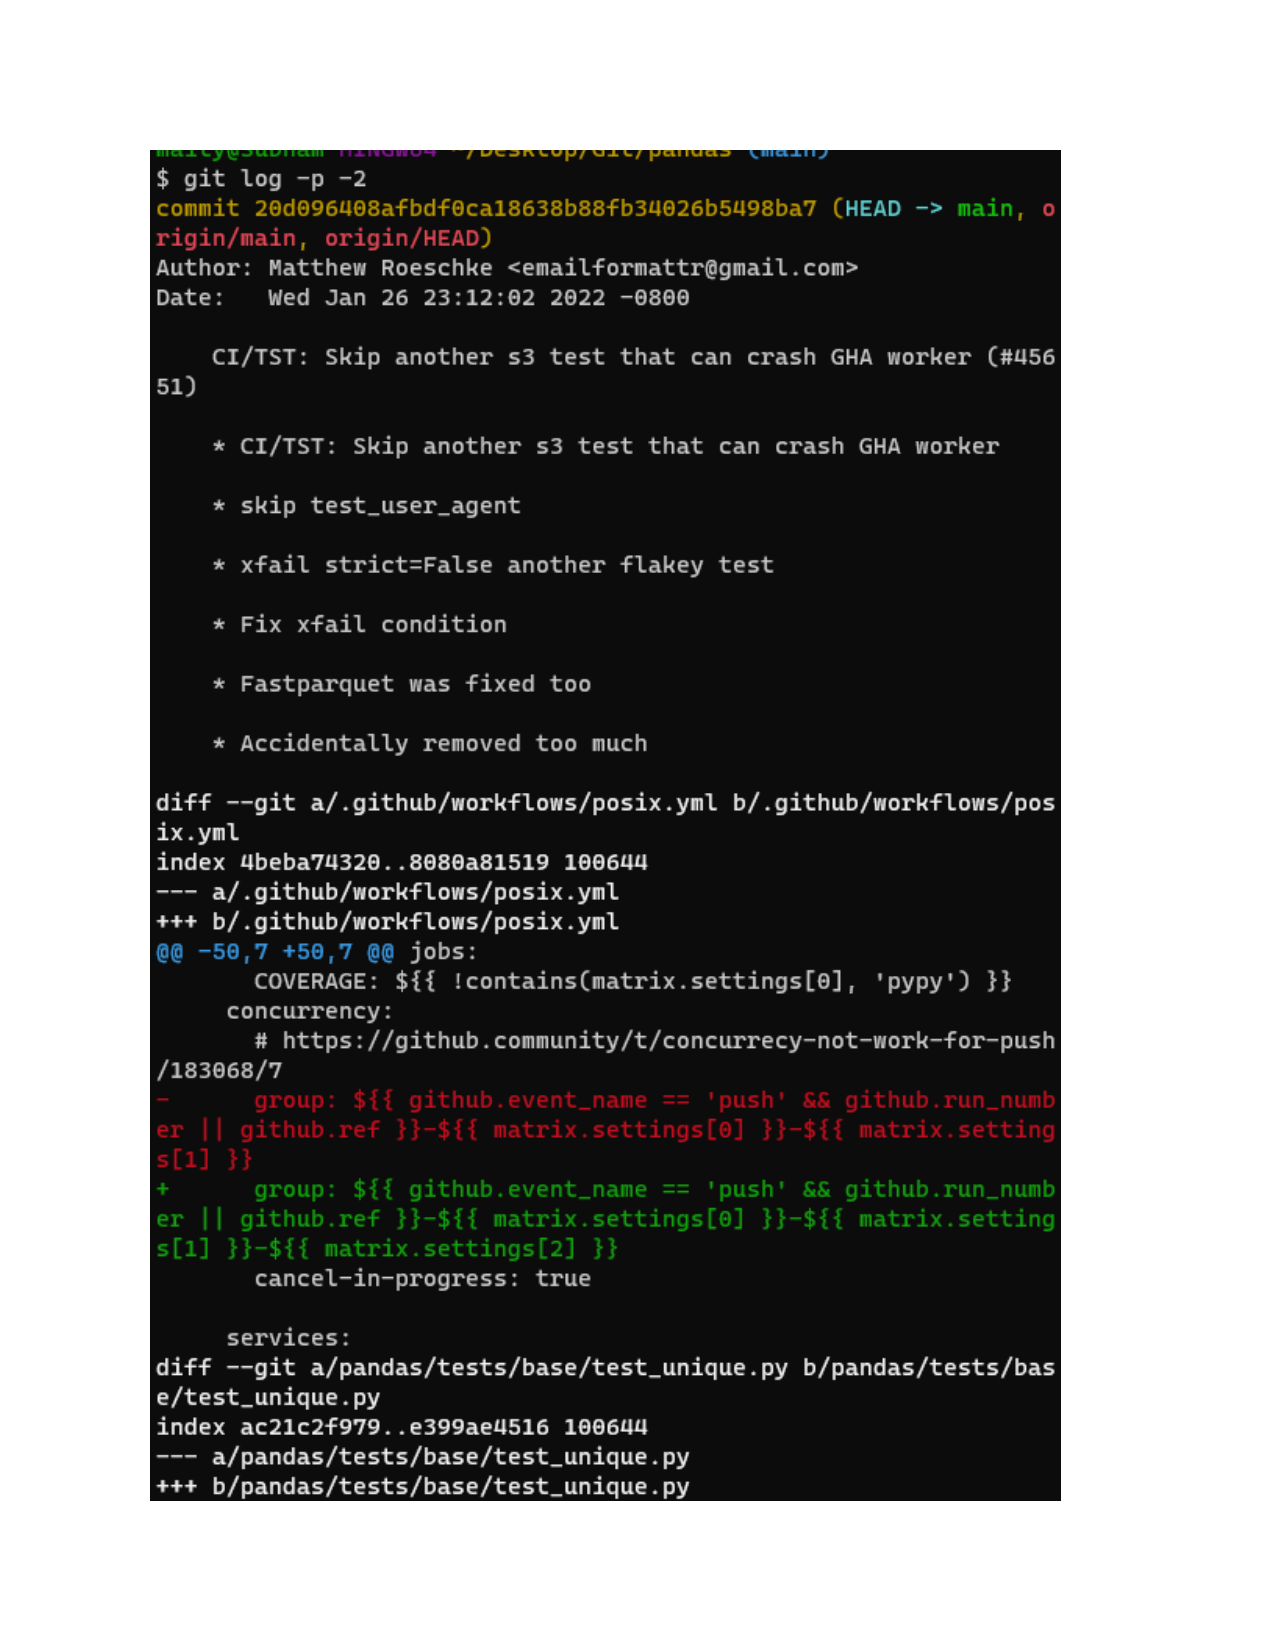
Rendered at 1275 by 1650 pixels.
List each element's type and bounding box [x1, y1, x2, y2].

picture [150, 150, 1061, 1501]
